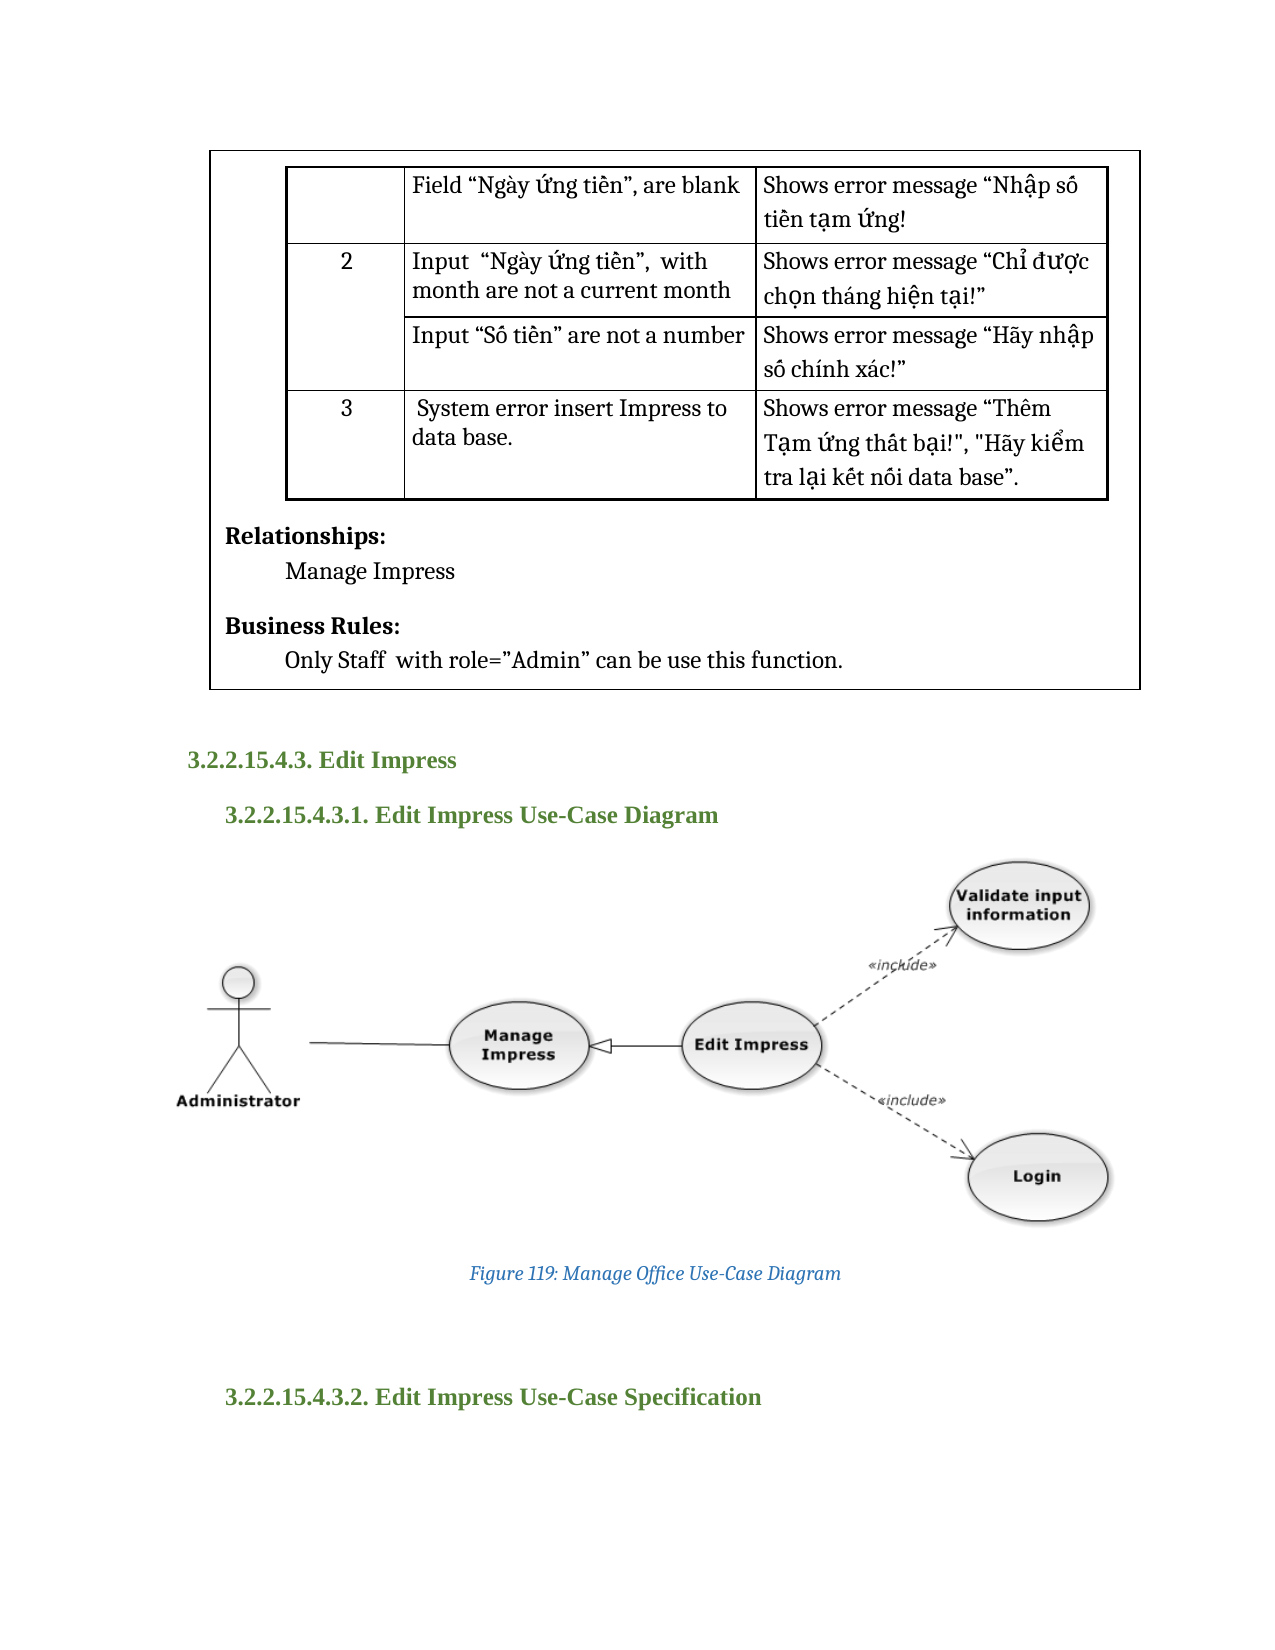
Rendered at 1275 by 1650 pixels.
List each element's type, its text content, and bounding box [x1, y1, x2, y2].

subtitle Edit Impress Use-Case Diagram [225, 800, 1125, 829]
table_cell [211, 151, 1139, 688]
picture [150, 845, 1125, 1239]
subtitle Edit Impress [187, 745, 1125, 773]
subtitle Edit Impress Use-Case Specification [225, 1382, 1125, 1411]
